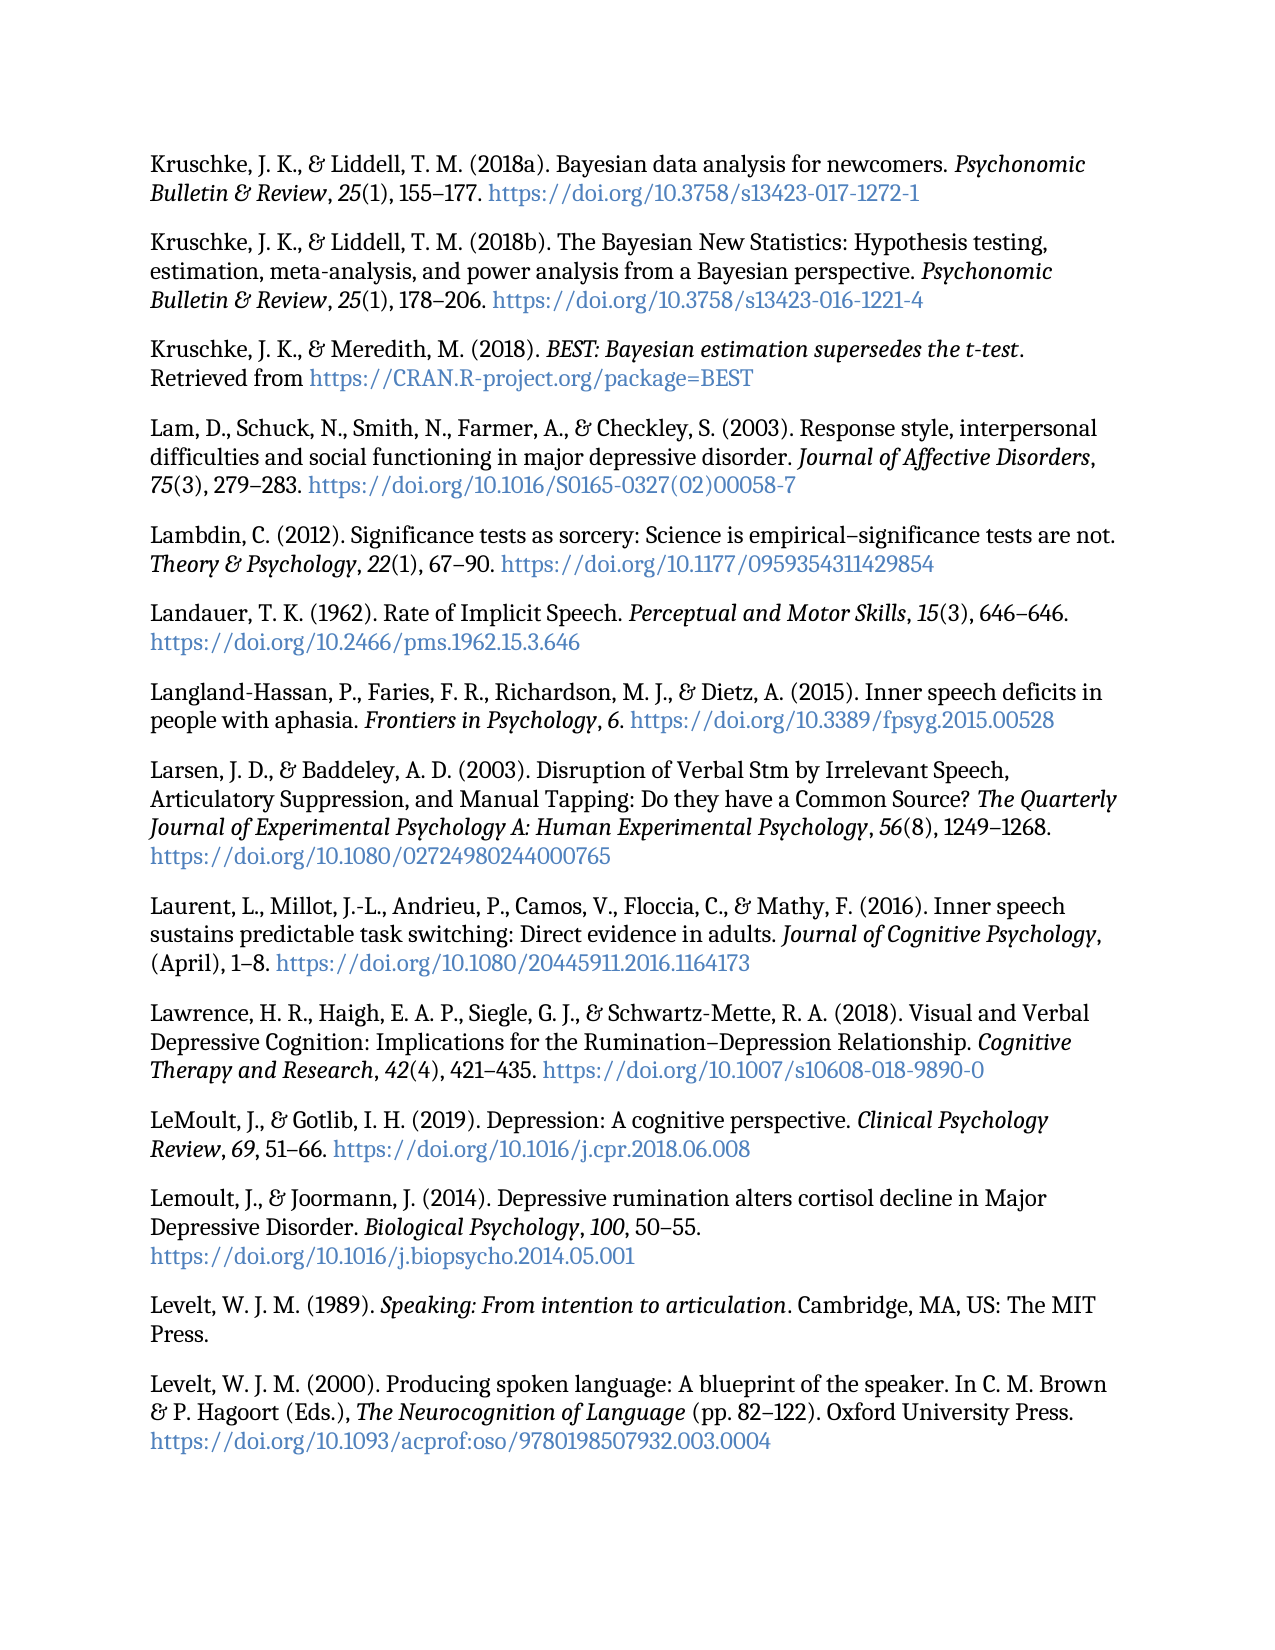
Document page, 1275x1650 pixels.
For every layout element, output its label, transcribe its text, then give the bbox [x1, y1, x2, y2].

text Larsen, J. D., & Baddeley, A. D. (2003). Disruption of Verbal Stm by Irrelevant Speech, Articulatory Suppression, and Manual Tapping: Do they have a Common Source? The Quarterly Journal of Experimental Psychology A: Human Experimental Psychology, 56(8), 1249–1268. https://doi.org/10.1080/02724980244000765 [150, 756, 1125, 871]
text Kruschke, J. K., & Liddell, T. M. (2018a). Bayesian data analysis for newcomers. Psychonomic Bulletin & Review, 25(1), 155–177. https://doi.org/10.3758/s13423-017-1272-1 [150, 150, 1125, 207]
text Lawrence, H. R., Haigh, E. A. P., Siegle, G. J., & Schwartz-Mette, R. A. (2018). Visual and Verbal Depressive Cognition: Implications for the Rumination–Depression Relationship. Cognitive Therapy and Research, 42(4), 421–435. https://doi.org/10.1007/s10608-018-9890-0 [150, 999, 1125, 1085]
text Levelt, W. J. M. (1989). Speaking: From intention to articulation. Cambridge, MA, US: The MIT Press. [150, 1291, 1125, 1349]
text Levelt, W. J. M. (2000). Producing spoken language: A blueprint of the speaker. In C. M. Brown & P. Hagoort (Eds.), The Neurocognition of Language (pp. 82–122). Oxford University Press. https://doi.org/10.1093/acprof:oso/9780198507932.003.0004 [150, 1369, 1125, 1456]
text Langland-Hassan, P., Faries, F. R., Richardson, M. J., & Dietz, A. (2015). Inner speech deficits in people with aphasia. Frontiers in Psychology, 6. https://doi.org/10.3389/fpsyg.2015.00528 [150, 677, 1125, 735]
text LeMoult, J., & Gotlib, I. H. (2019). Depression: A cognitive perspective. Clinical Psychology Review, 69, 51–66. https://doi.org/10.1016/j.cpr.2018.06.008 [150, 1106, 1125, 1163]
text Landauer, T. K. (1962). Rate of Implicit Speech. Perceptual and Motor Skills, 15(3), 646–646. https://doi.org/10.2466/pms.1962.15.3.646 [150, 599, 1125, 657]
text Laurent, L., Millot, J.-L., Andrieu, P., Camos, V., Floccia, C., & Mathy, F. (2016). Inner speech sustains predictable task switching: Direct evidence in adults. Journal of Cognitive Psychology, (April), 1–8. https://doi.org/10.1080/20445911.2016.1164173 [150, 892, 1125, 978]
text Kruschke, J. K., & Liddell, T. M. (2018b). The Bayesian New Statistics: Hypothesis testing, estimation, meta-analysis, and power analysis from a Bayesian perspective. Psychonomic Bulletin & Review, 25(1), 178–206. https://doi.org/10.3758/s13423-016-1221-4 [150, 228, 1125, 314]
text Kruschke, J. K., & Meredith, M. (2018). BEST: Bayesian estimation supersedes the t-test. Retrieved from https://CRAN.R-project.org/package=BEST [150, 335, 1125, 393]
text Lam, D., Schuck, N., Smith, N., Farmer, A., & Checkley, S. (2003). Response style, interpersonal difficulties and social functioning in major depressive disorder. Journal of Affective Disorders, 75(3), 279–283. https://doi.org/10.1016/S0165-0327(02)00058-7 [150, 414, 1125, 500]
text Lemoult, J., & Joormann, J. (2014). Depressive rumination alters cortisol decline in Major Depressive Disorder. Biological Psychology, 100, 50–55. https://doi.org/10.1016/j.biopsycho.2014.05.001 [150, 1184, 1125, 1270]
text Lambdin, C. (2012). Significance tests as sorcery: Science is empirical–significance tests are not. Theory & Psychology, 22(1), 67–90. https://doi.org/10.1177/0959354311429854 [150, 521, 1125, 578]
